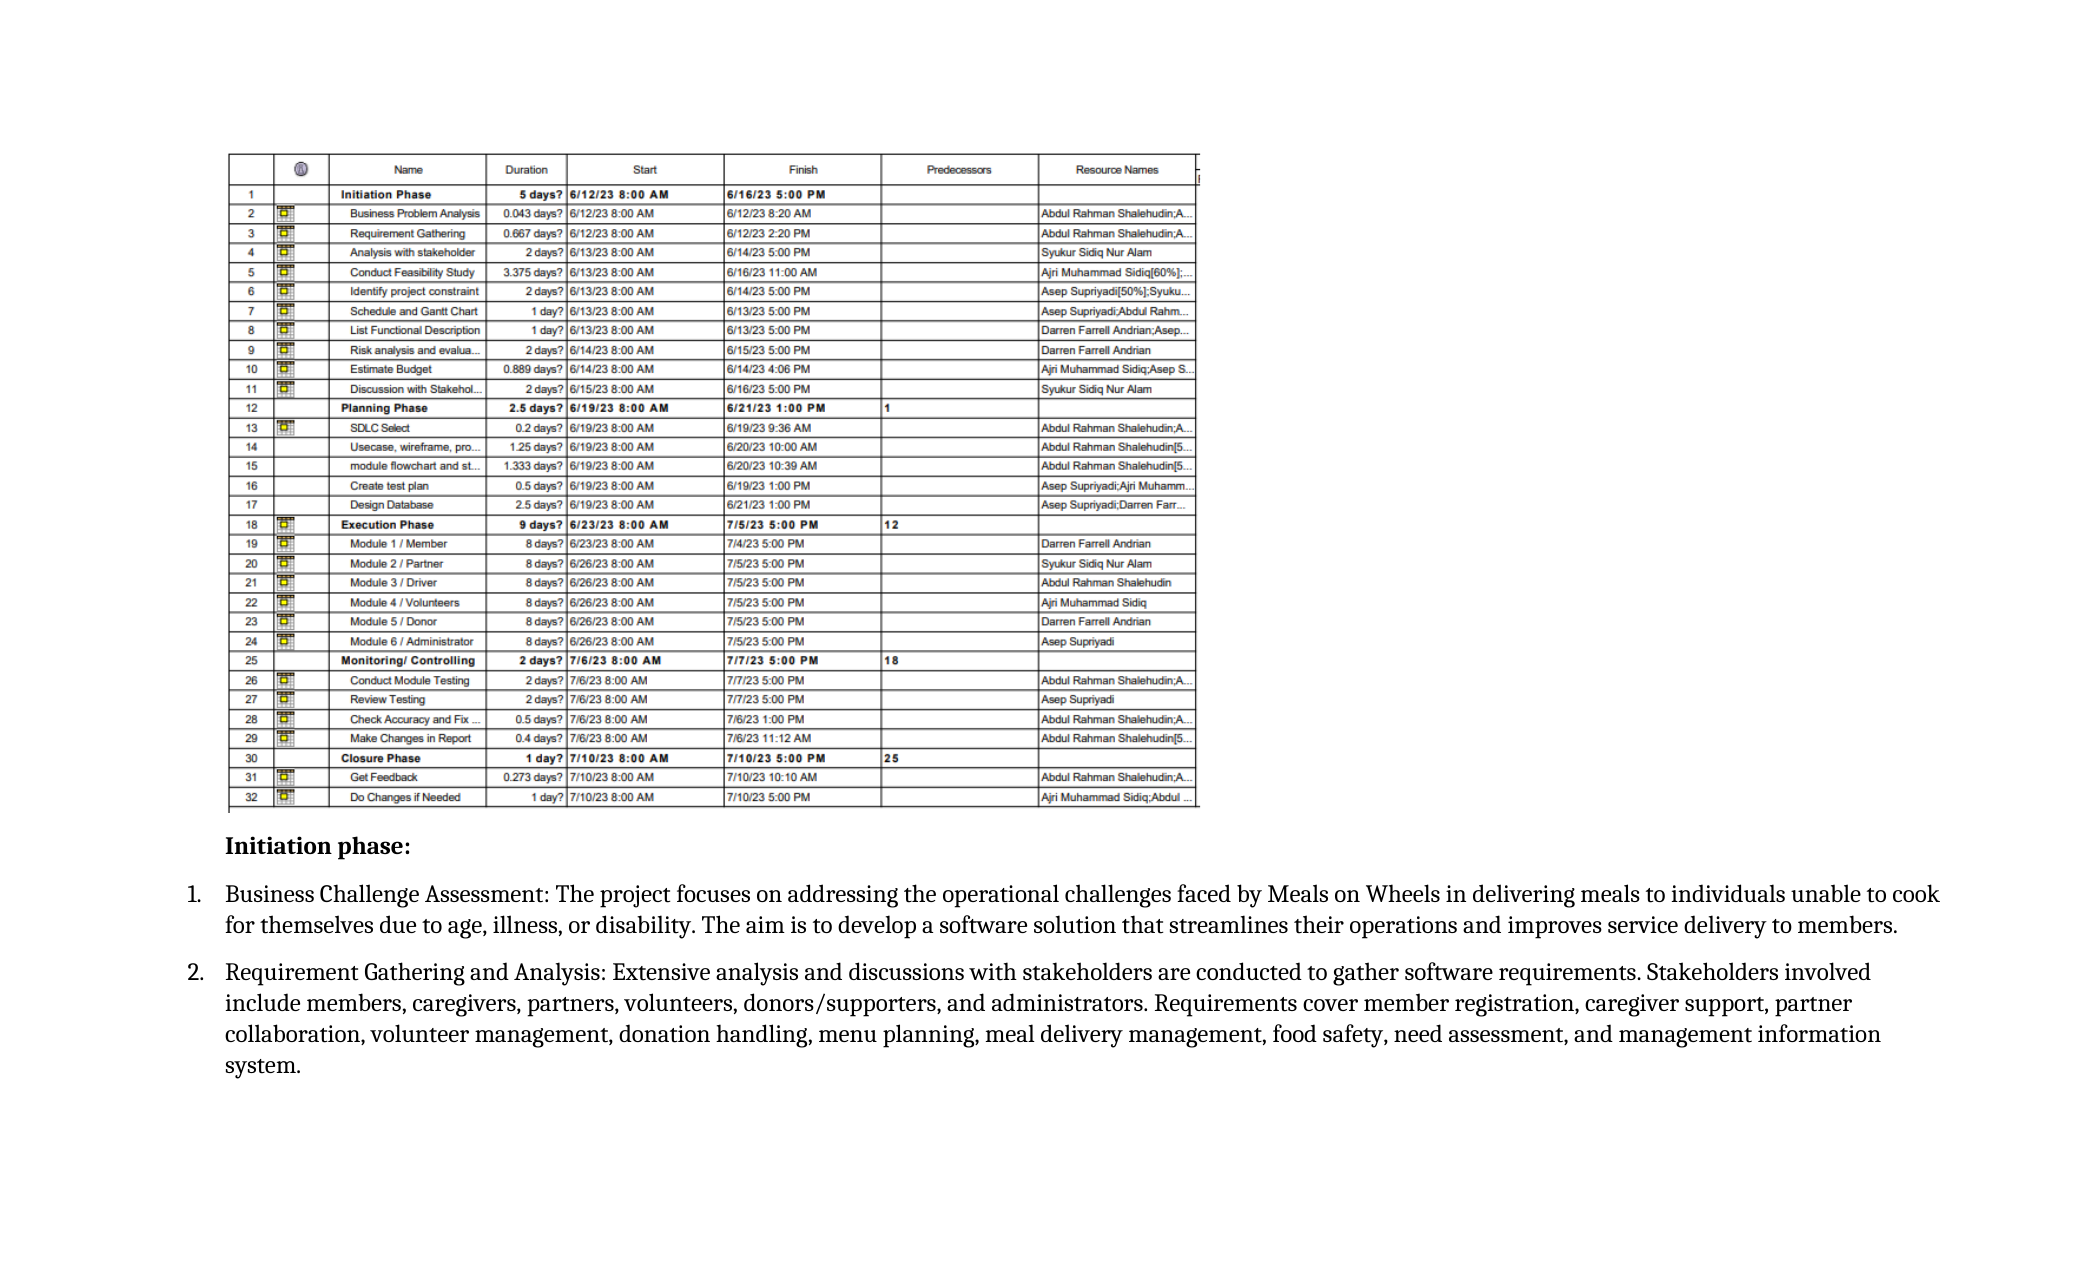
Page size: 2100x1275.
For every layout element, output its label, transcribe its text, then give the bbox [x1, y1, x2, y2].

list Requirement Gathering and Analysis: Extensive analysis and discussions with stakeholders are conducted to gather software requirements. Stakeholders involved include members, caregivers, partners, volunteers, donors/supporters, and administrators. Requirements cover member registration, caregiver support, partner collaboration, volunteer management, donation handling, menu planning, meal delivery management, food safety, need assessment, and management information system. [187, 958, 1950, 1080]
list Business Challenge Assessment: The project focuses on addressing the operational challenges faced by Meals on Wheels in delivering meals to individuals unable to cook for themselves due to age, illness, or disability. The aim is to develop a software solution that streamlines their operations and improves service delivery to members. [187, 879, 1950, 939]
picture [225, 150, 1200, 813]
text Initiation phase: [150, 832, 1950, 861]
